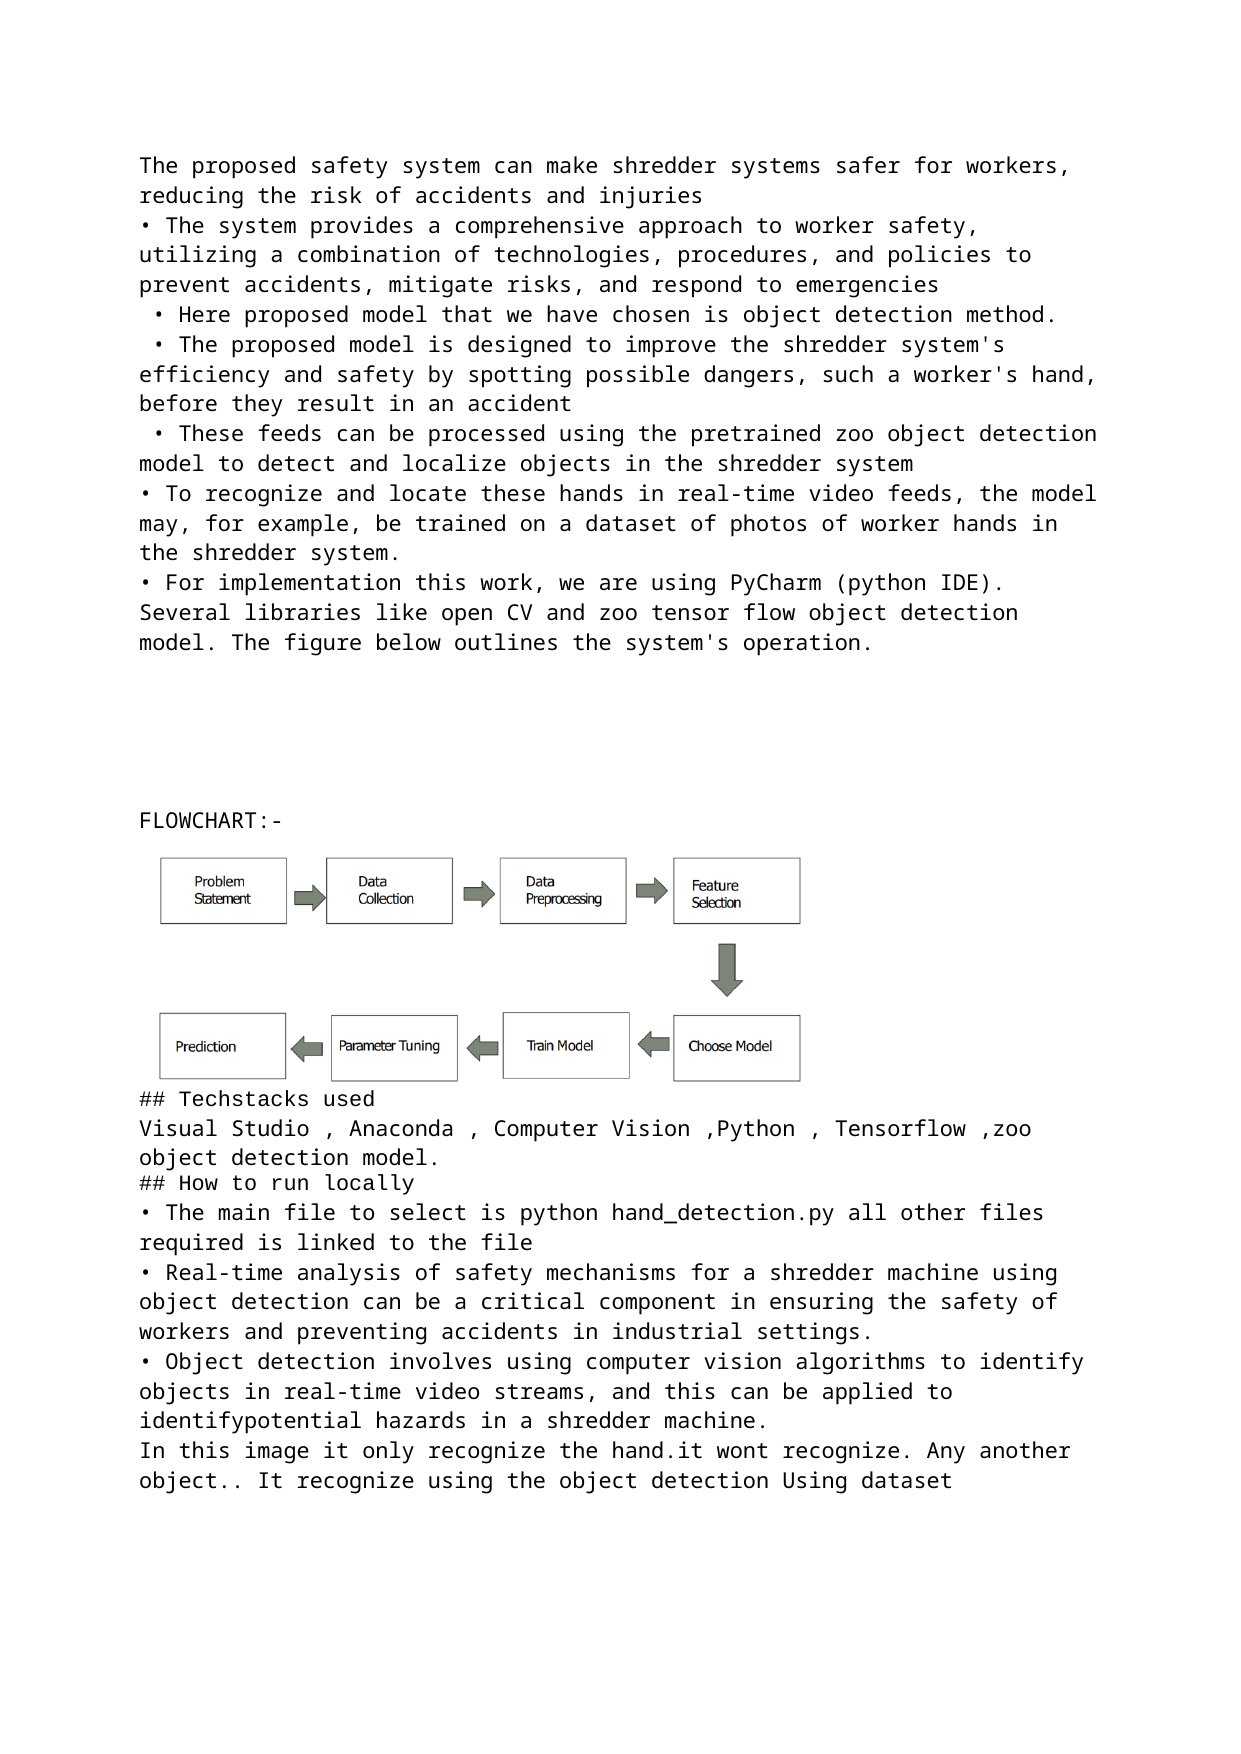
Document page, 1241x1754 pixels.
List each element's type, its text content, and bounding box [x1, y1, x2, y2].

text • Real-time analysis of safety mechanisms for a shredder machine using object detection can be a critical component in ensuring the safety of workers and preventing accidents in industrial settings. [139, 1256, 1101, 1346]
text ## How to run locally [139, 1172, 1101, 1197]
text ## Techstacks used [139, 1088, 1101, 1112]
picture [138, 835, 827, 1088]
text • The main file to select is python hand_detection.py all other files required is linked to the file [139, 1197, 1101, 1256]
text The proposed safety system can make shredder systems safer for workers, reducing the risk of accidents and injuries [139, 150, 1101, 209]
text Visual Studio , Anaconda , Computer Vision ,Python , Tensorflow ,zoo object detection model. [139, 1112, 1101, 1172]
text • Here proposed model that we have chosen is object detection method. [139, 299, 1101, 329]
text • These feeds can be processed using the pretrained zoo object detection model to detect and localize objects in the shredder system [139, 418, 1101, 478]
text • To recognize and locate these hands in real-time video feeds, the model may, for example, be trained on a dataset of photos of worker hands in the shredder system. [139, 478, 1101, 567]
text • Object detection involves using computer vision algorithms to identify objects in real-time video streams, and this can be applied to identifypotential hazards in a shredder machine. [139, 1346, 1101, 1435]
text • For implementation this work, we are using PyCharm (python IDE). Several libraries like open CV and zoo tensor flow object detection model. The figure below outlines the system's operation. [139, 567, 1101, 656]
text • The proposed model is designed to improve the shredder system's efficiency and safety by spotting possible dangers, such a worker's hand, before they result in an accident [139, 329, 1101, 418]
text • The system provides a comprehensive approach to worker safety, utilizing a combination of technologies, procedures, and policies to prevent accidents, mitigate risks, and respond to emergencies [139, 209, 1101, 299]
text In this image it only recognize the hand.it wont recognize. Any another object.. It recognize using the object detection Using dataset [139, 1435, 1101, 1495]
text FLOWCHART:- [139, 805, 1101, 835]
